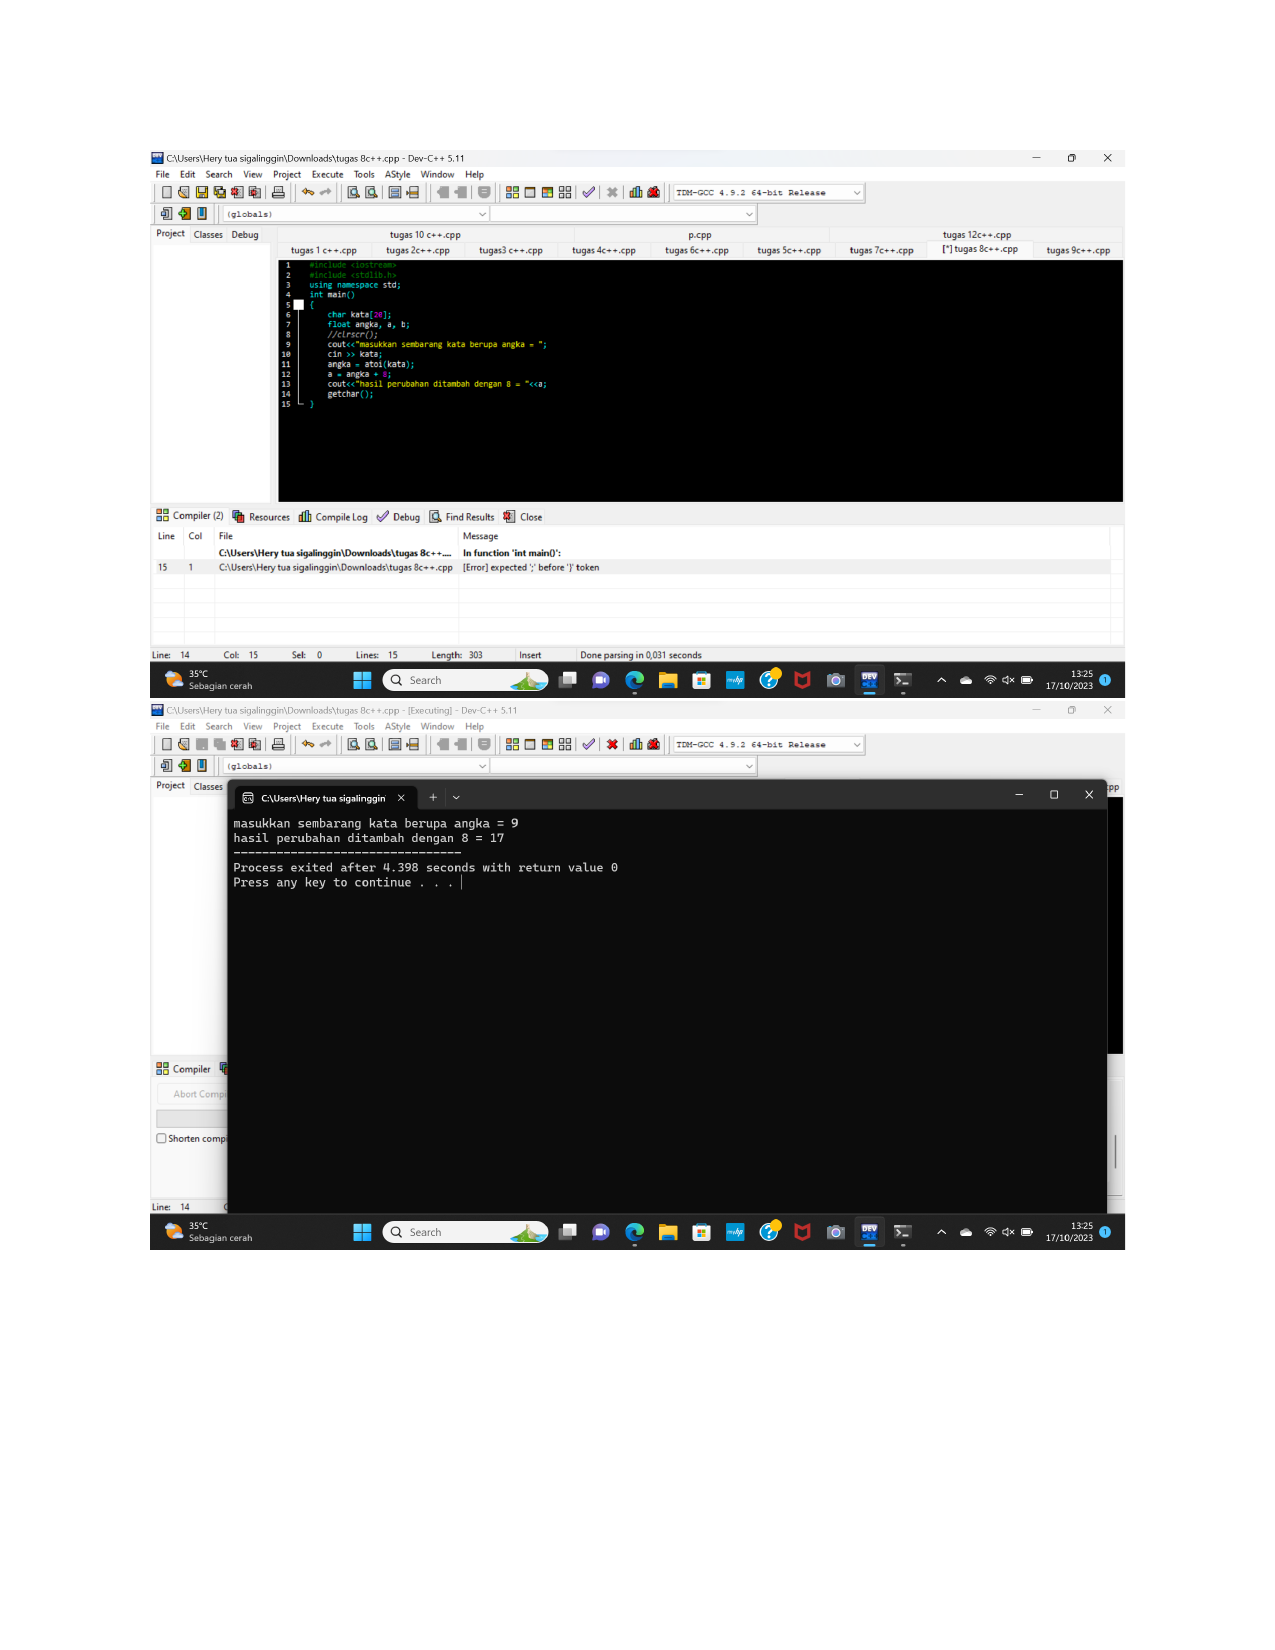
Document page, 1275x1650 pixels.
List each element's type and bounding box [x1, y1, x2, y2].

picture [150, 150, 1125, 698]
picture [150, 701, 1125, 1250]
